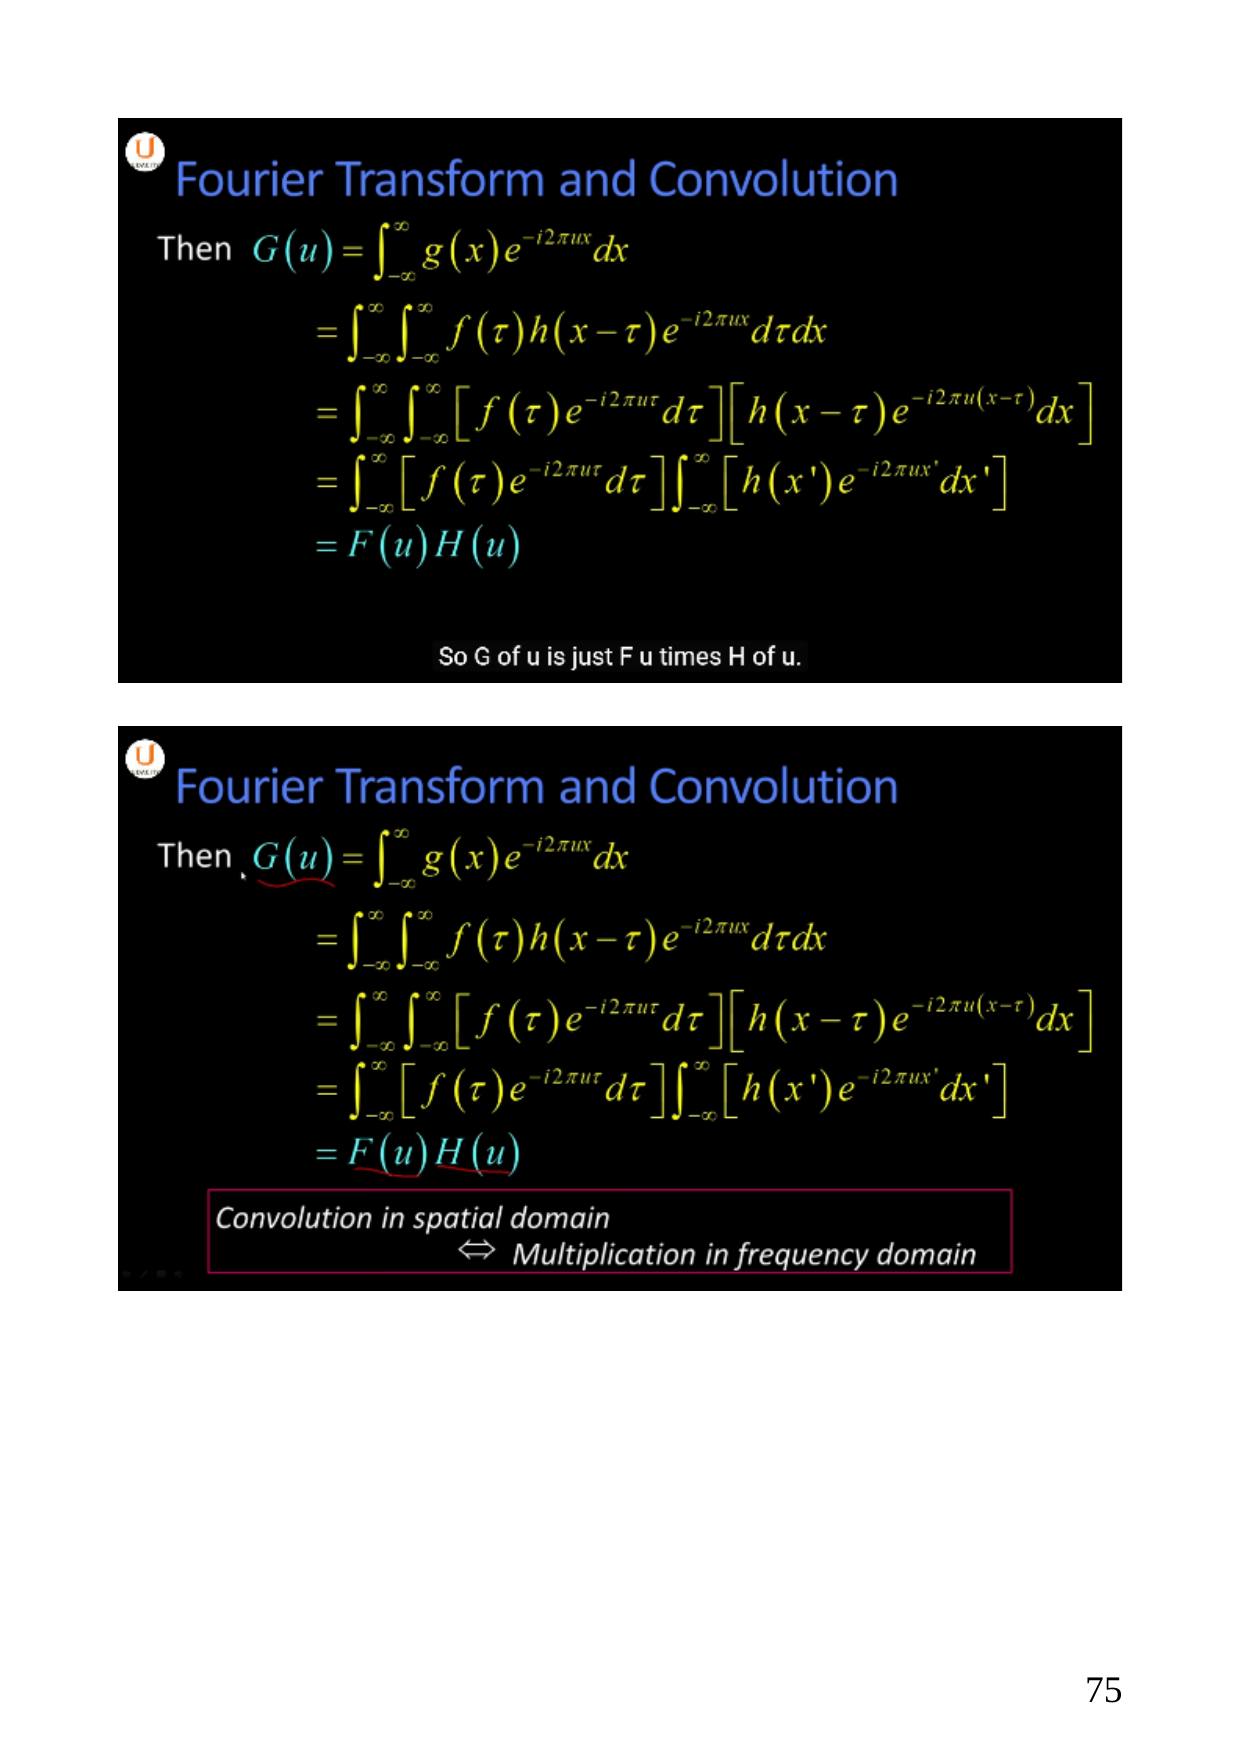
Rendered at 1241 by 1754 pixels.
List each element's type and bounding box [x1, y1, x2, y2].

picture [118, 726, 1123, 1291]
picture [118, 118, 1123, 683]
